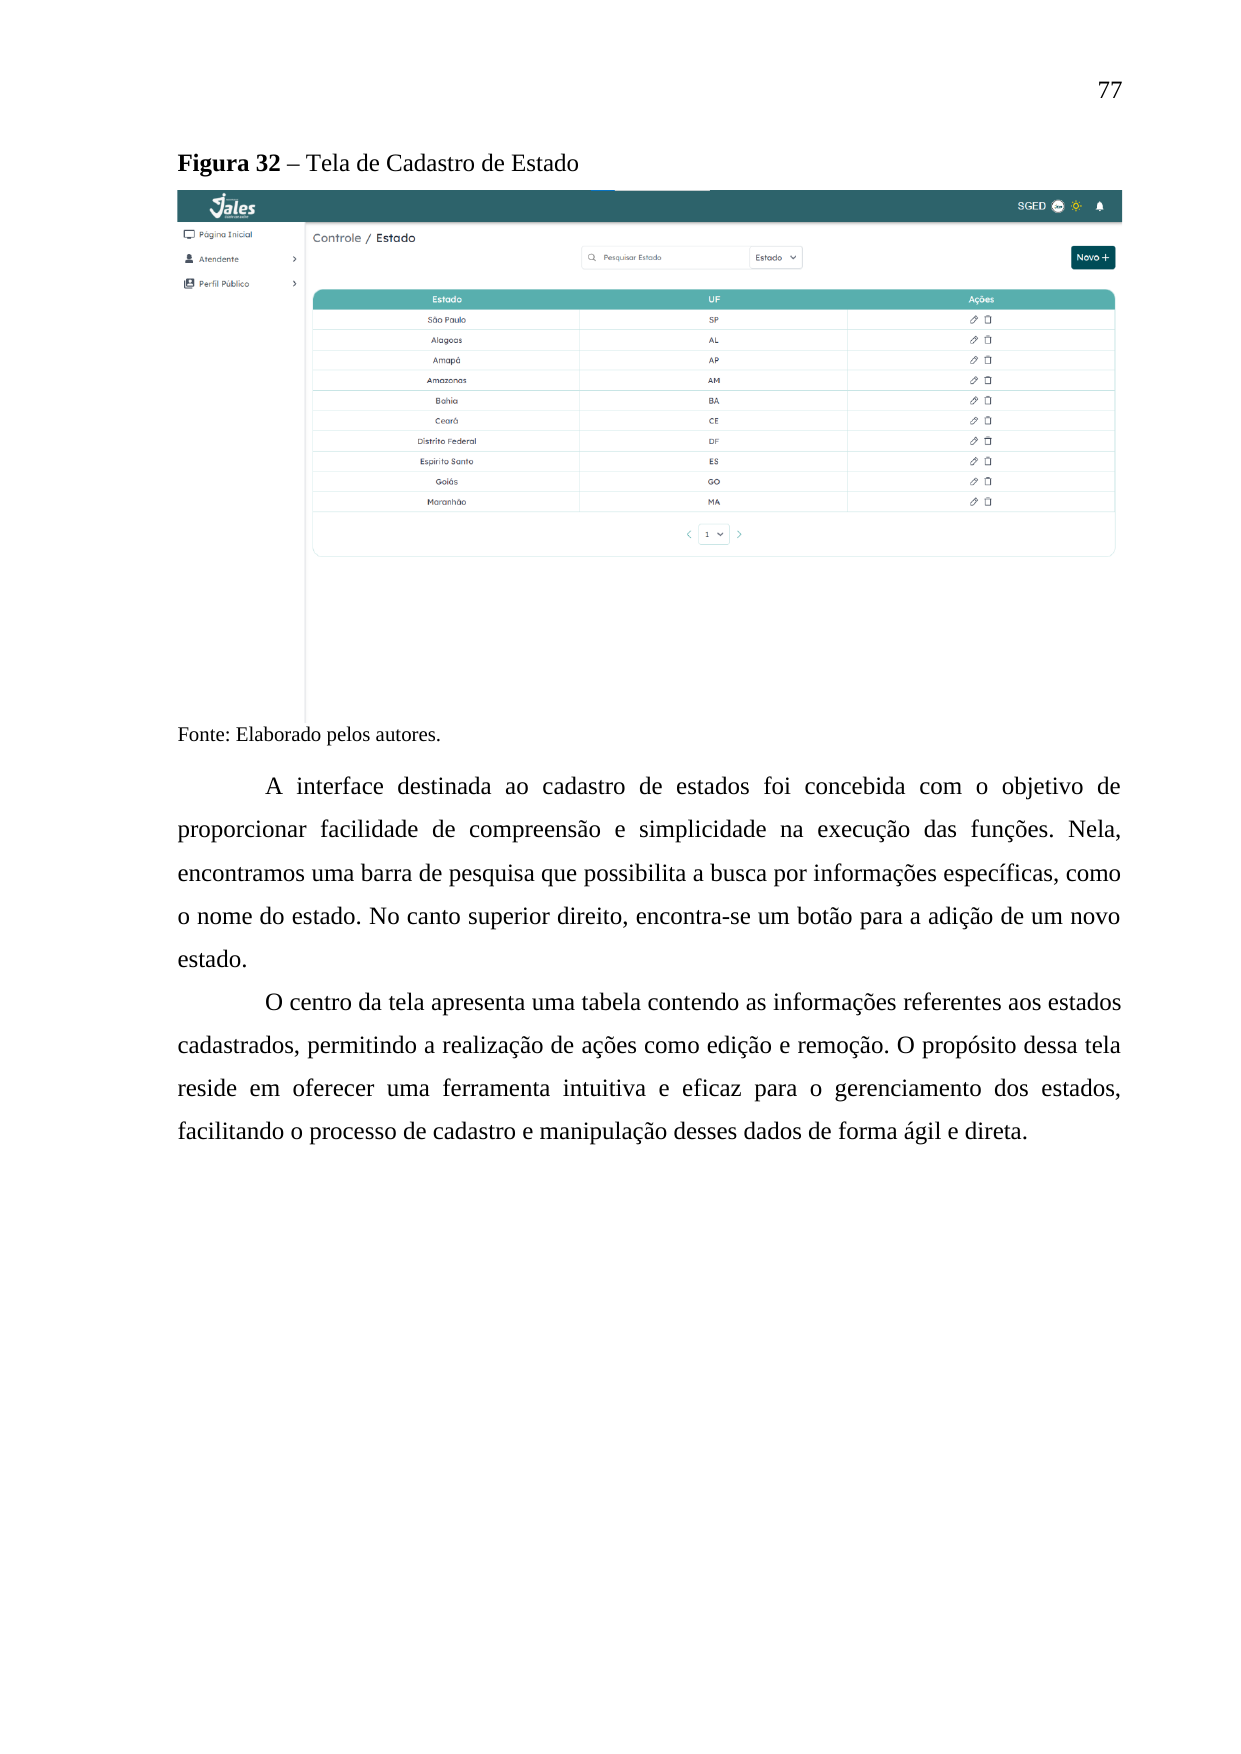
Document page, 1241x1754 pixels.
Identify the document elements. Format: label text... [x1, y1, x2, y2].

text O centro da tela apresenta uma tabela contendo as informações referentes aos estados cadastrados, permitindo a realização de ações como edição e remoção. O propósito dessa tela reside em oferecer uma ferramenta intuitiva e eficaz para o gerenciamento dos estados, facilitando o processo de cadastro e manipulação desses dados de forma ágil e direta. [177, 987, 1122, 1145]
text A interface destinada ao cadastro de estados foi concebida com o objetivo de proporcionar facilidade de compreensão e simplicidade na execução das funções. Nela, encontramos uma barra de pesquisa que possibilita a busca por informações específicas, como o nome do estado. No canto superior direito, encontra-se um botão para a adição de um novo estado. [177, 771, 1122, 973]
text Fonte: Elaborado pelos autores. [177, 723, 1122, 746]
picture [177, 190, 1123, 723]
